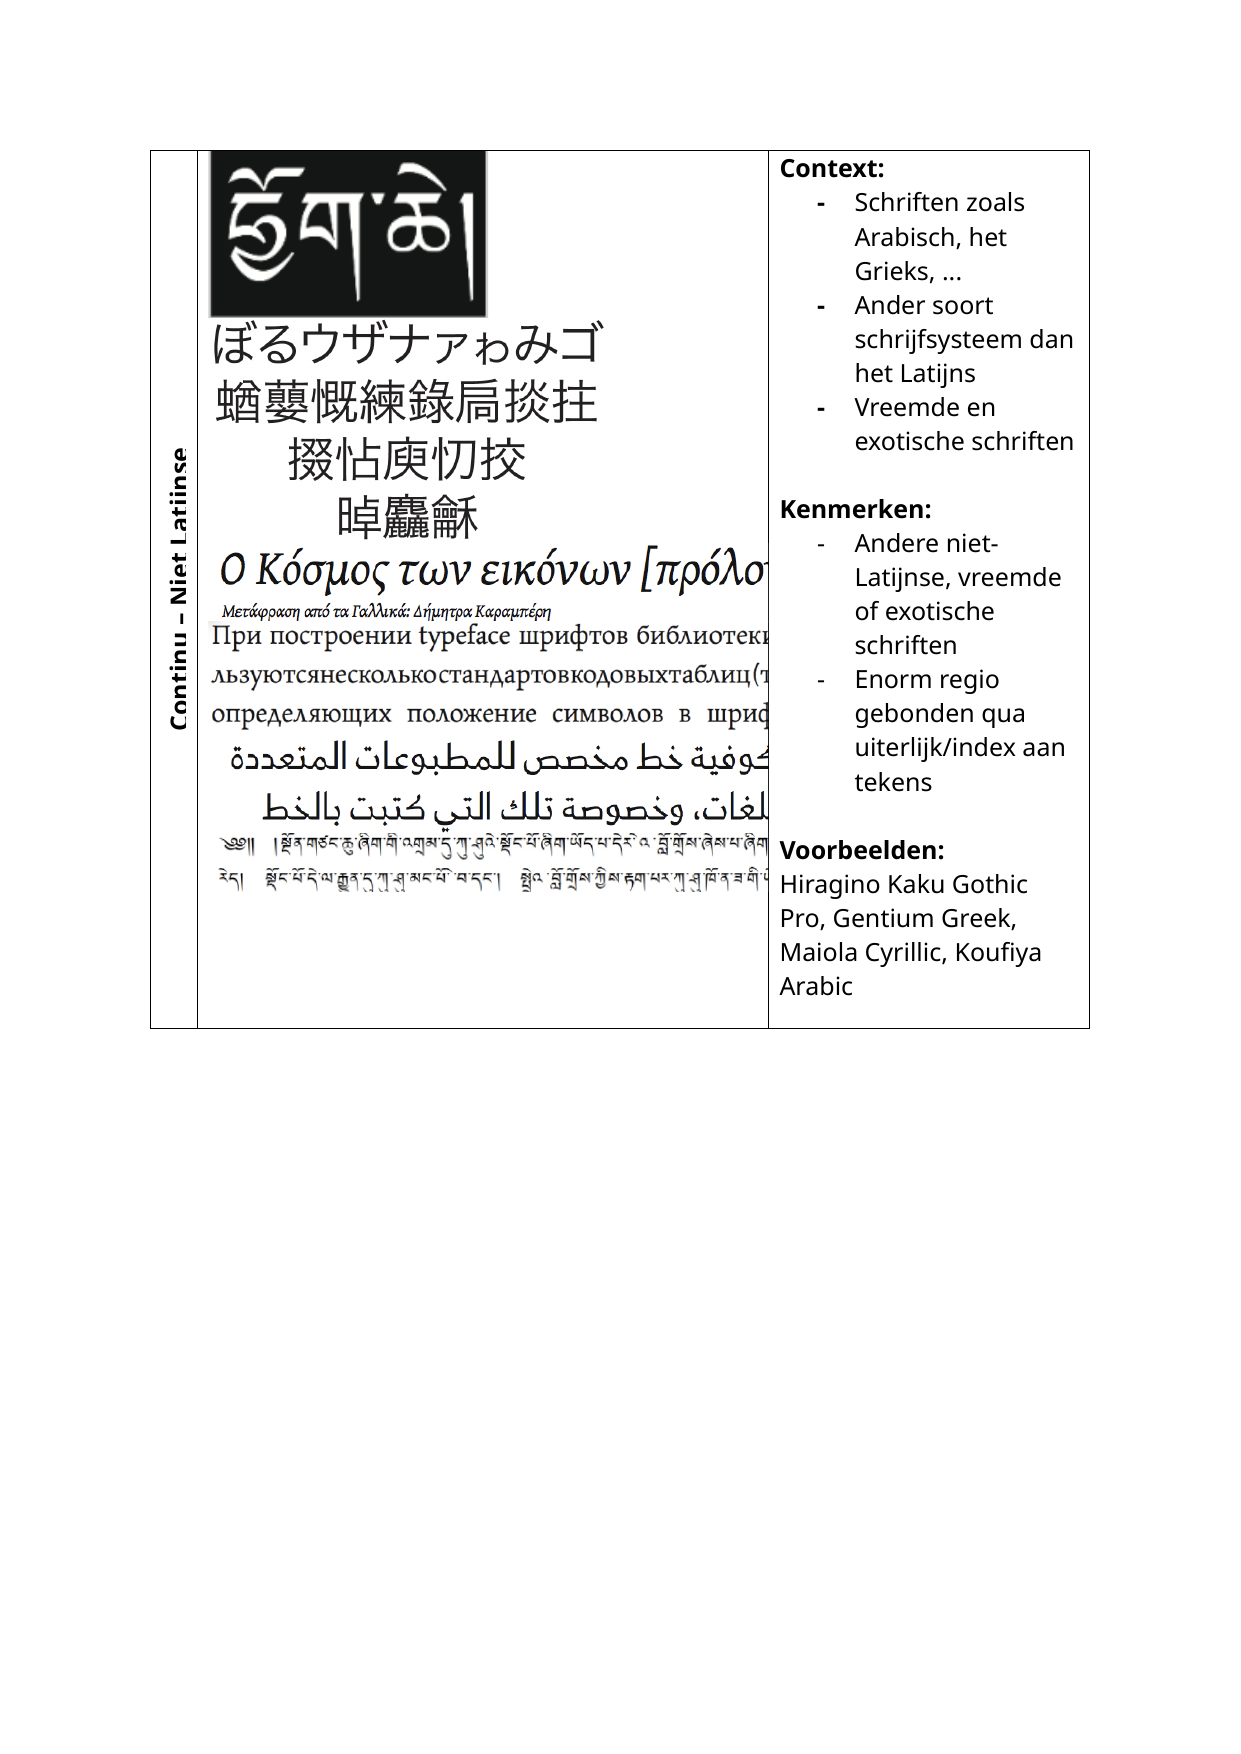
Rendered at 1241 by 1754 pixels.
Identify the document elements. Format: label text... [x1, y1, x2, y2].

picture [208, 151, 769, 892]
table_cell Continu – Niet Latijnse [151, 151, 197, 1028]
table_cell Context: Schriften zoals Arabisch, het Grieks, ... Ander soort schrijfsysteem dan het Latijns Vreemde en exotische schriften Kenmerken: Andere niet-Latijnse, vreemde of exotische schriften Enorm regio gebonden qua uiterlijk/index aan tekens Voorbeelden: Hiragino Kaku Gothic Pro, Gentium Greek, Maiola Cyrillic, Koufiya Arabic [769, 151, 1089, 1028]
table_cell [198, 151, 768, 1028]
